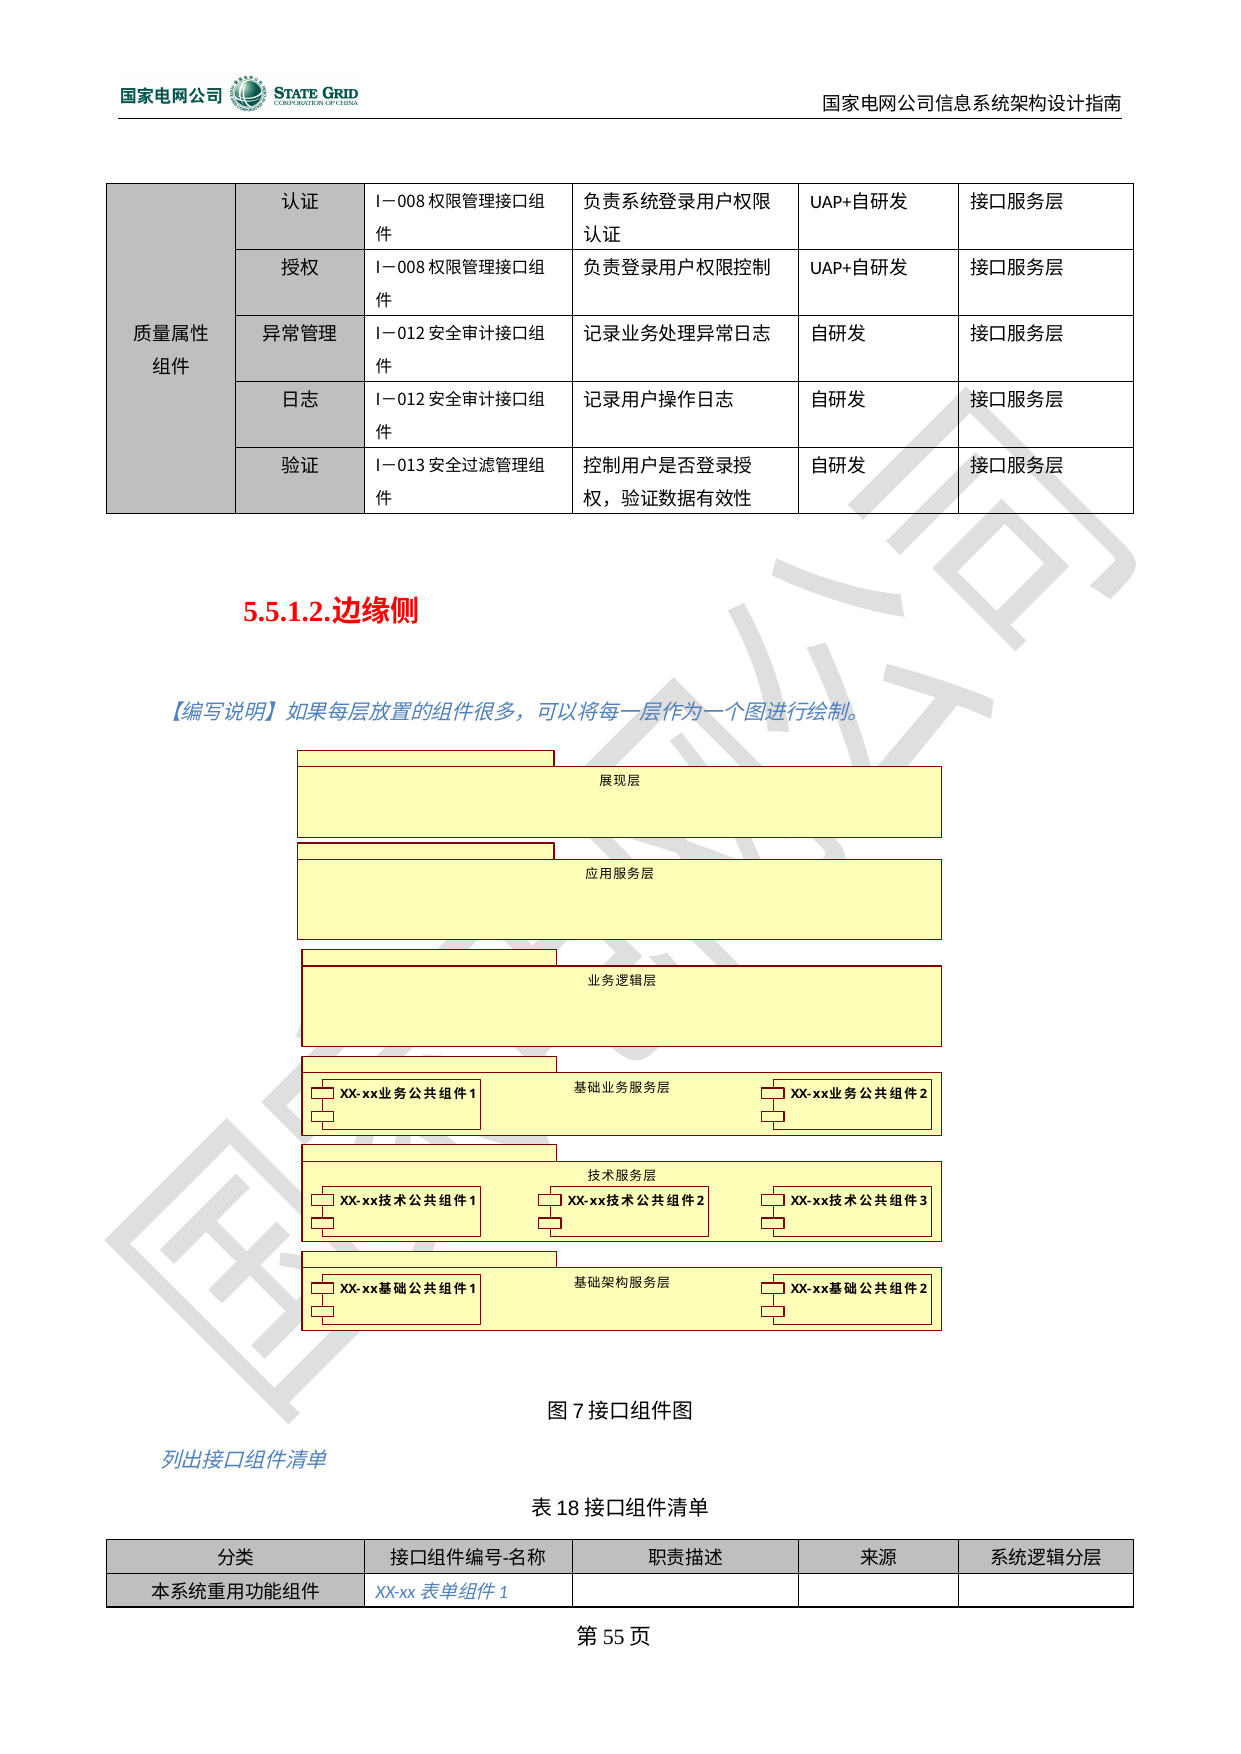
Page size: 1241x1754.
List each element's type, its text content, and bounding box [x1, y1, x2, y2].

picture [116, 72, 362, 115]
table_cell 记录业务处理异常日志 [573, 316, 798, 381]
table_cell UAP+自研发 [799, 250, 958, 315]
text 列出接口组件清单 [118, 1442, 1122, 1474]
table_header 职责描述 [573, 1540, 798, 1573]
table_cell 日志 [236, 382, 364, 447]
table_cell UAP+自研发 [799, 184, 958, 249]
table_cell I－008权限管理接口组件 [365, 184, 572, 249]
table_cell 授权 [236, 250, 364, 315]
text 【编写说明】如果每层放置的组件很多，可以将每一层作为一个图进行绘制。 [118, 694, 1122, 727]
table_cell I－013安全过滤管理组件 [365, 448, 572, 513]
table_cell 本系统重用功能组件 [107, 1574, 364, 1606]
table_cell 接口服务层 [959, 316, 1133, 381]
table_cell 接口服务层 [959, 184, 1133, 249]
text 表 接口组件清单 [118, 1490, 1122, 1523]
table_header 来源 [799, 1540, 958, 1573]
table_cell XX-xx表单组件1 [365, 1574, 572, 1606]
table_cell 质量属性 组件 [107, 184, 235, 513]
table_cell 异常管理 [236, 316, 364, 381]
table_cell [959, 1574, 1133, 1606]
table_cell 控制用户是否登录授权，验证数据有效性 [573, 448, 798, 513]
table_cell 负责系统登录用户权限认证 [573, 184, 798, 249]
table_cell I－008权限管理接口组件 [365, 250, 572, 315]
table_cell 接口服务层 [959, 382, 1133, 447]
table_header 分类 [107, 1540, 364, 1573]
table_cell 接口服务层 [959, 448, 1133, 513]
table_cell 自研发 [799, 448, 958, 513]
table_cell [799, 1574, 958, 1606]
table_cell I－012安全审计接口组件 [365, 316, 572, 381]
table_cell 负责登录用户权限控制 [573, 250, 798, 315]
subtitle 边缘侧 [243, 576, 1122, 641]
table_cell I－012安全审计接口组件 [365, 382, 572, 447]
table_cell [573, 1574, 798, 1606]
table_cell 自研发 [799, 316, 958, 381]
table_cell 自研发 [799, 382, 958, 447]
table_cell 验证 [236, 448, 364, 513]
table_header 系统逻辑分层 [959, 1540, 1133, 1573]
table_cell 认证 [236, 184, 364, 249]
table_header 接口组件编号-名称 [365, 1540, 572, 1573]
table_cell 接口服务层 [959, 250, 1133, 315]
table_cell 记录用户操作日志 [573, 382, 798, 447]
